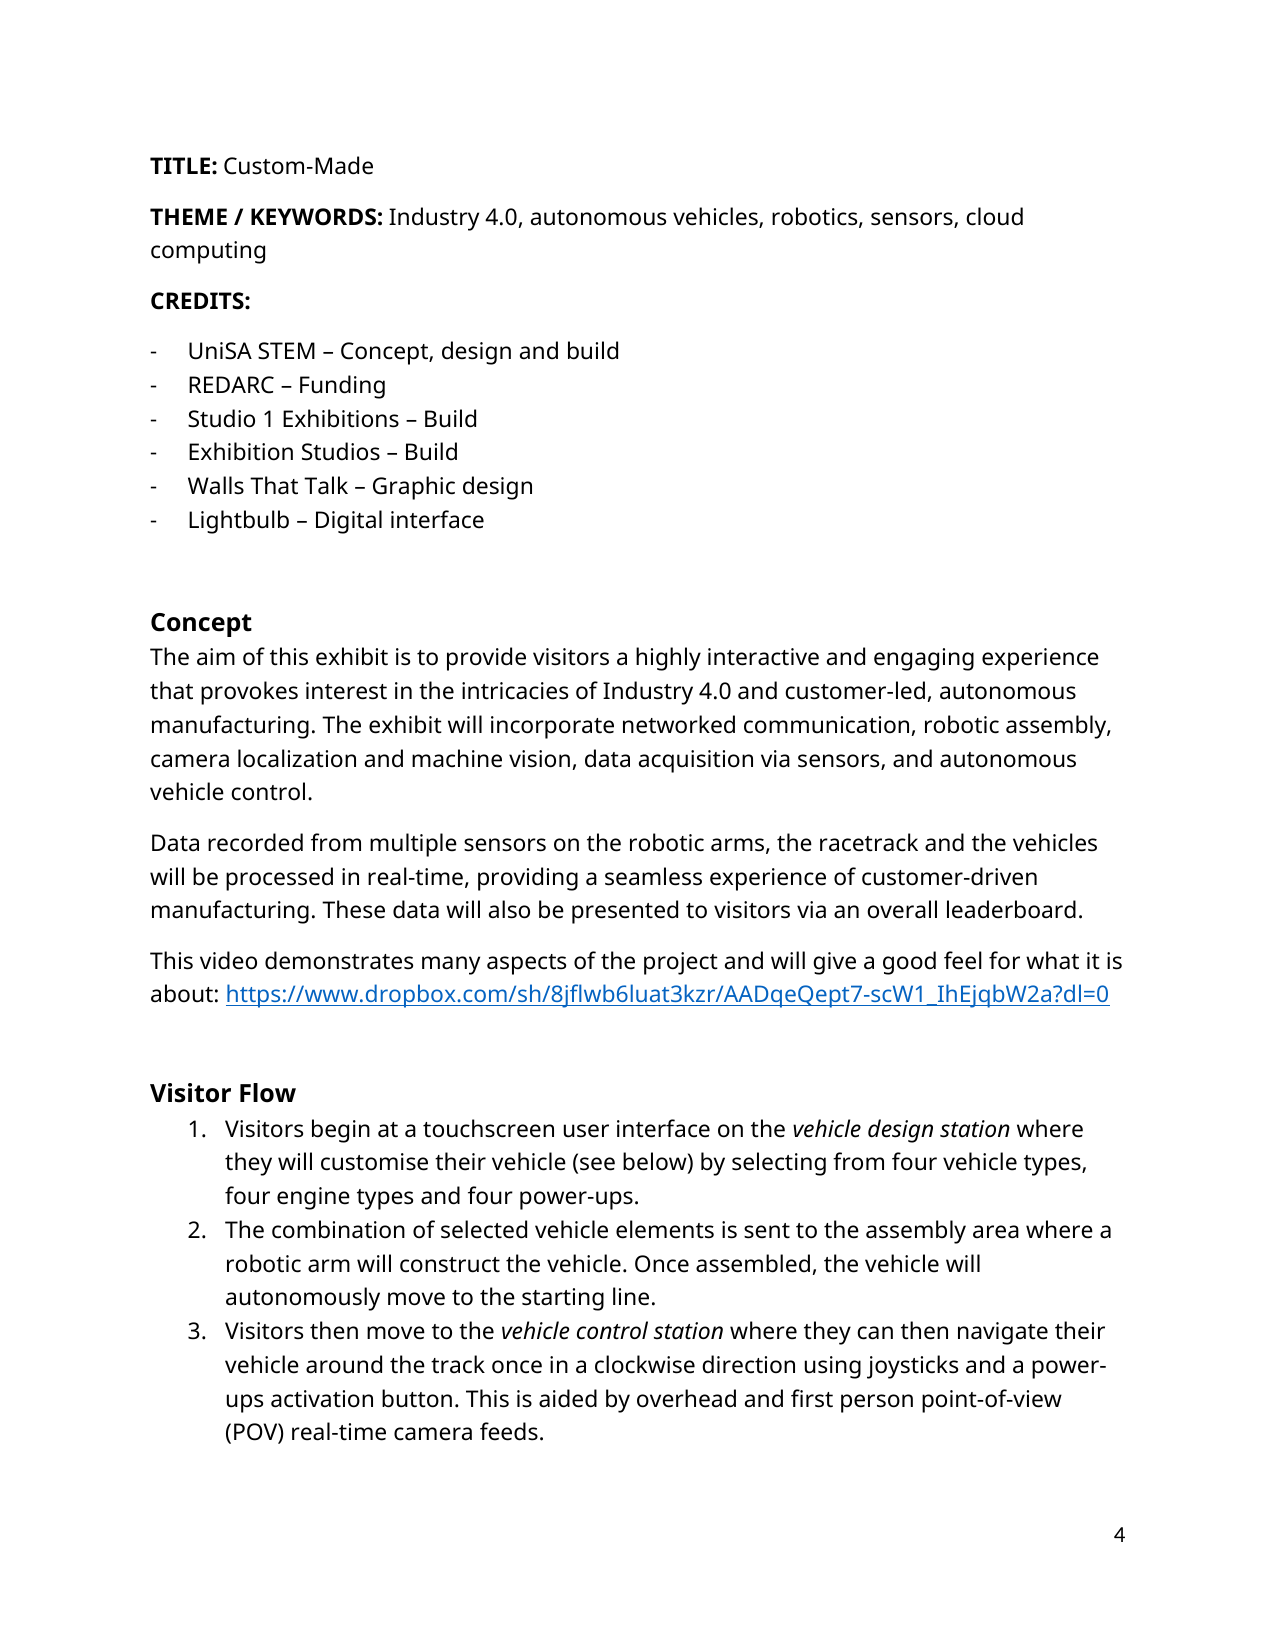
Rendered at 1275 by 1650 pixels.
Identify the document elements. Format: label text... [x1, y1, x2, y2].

list Exhibition Studios – Build [150, 436, 1125, 467]
subtitle Concept [150, 604, 1125, 639]
list Walls That Talk – Graphic design [150, 470, 1125, 501]
list REDARC – Funding [150, 369, 1125, 400]
text Data recorded from multiple sensors on the robotic arms, the racetrack and the vehicles will be processed in real-time, providing a seamless experience of customer-driven manufacturing. These data will also be presented to visitors via an overall leaderboard. [150, 827, 1125, 926]
subtitle Visitor Flow [150, 1076, 1125, 1110]
list Lightbulb – Digital interface [150, 504, 1125, 535]
text This video demonstrates many aspects of the project and will give a good feel for what it is about: https://www.dropbox.com/sh/8jflwb6luat3kzr/AADqeQept7-scW1_IhEjqbW2a?dl=0 [150, 945, 1125, 1010]
list The combination of selected vehicle elements is sent to the assembly area where a robotic arm will construct the vehicle. Once assembled, the vehicle will autonomously move to the starting line. [187, 1214, 1125, 1312]
text TITLE: Custom-Made [150, 150, 1125, 181]
list Visitors then move to the vehicle control station where they can then navigate their vehicle around the track once in a clockwise direction using joysticks and a power-ups activation button. This is aided by overhead and first person point-of-view (POV) real-time camera feeds. [187, 1315, 1125, 1447]
list Studio 1 Exhibitions – Build [150, 402, 1125, 434]
list Visitors begin at a touchscreen user interface on the vehicle design station where they will customise their vehicle (see below) by selecting from four vehicle types, four engine types and four power-ups. [187, 1112, 1125, 1211]
text THEME / KEYWORDS: Industry 4.0, autonomous vehicles, robotics, sensors, cloud computing [150, 200, 1125, 265]
text The aim of this exhibit is to provide visitors a highly interactive and engaging experience that provokes interest in the intricacies of Industry 4.0 and customer-led, autonomous manufacturing. The exhibit will incorporate networked communication, robotic assembly, camera localization and machine vision, data acquisition via sensors, and autonomous vehicle control. [150, 641, 1125, 808]
list UniSA STEM – Concept, design and build [150, 335, 1125, 366]
text CREDITS: [150, 284, 1125, 316]
